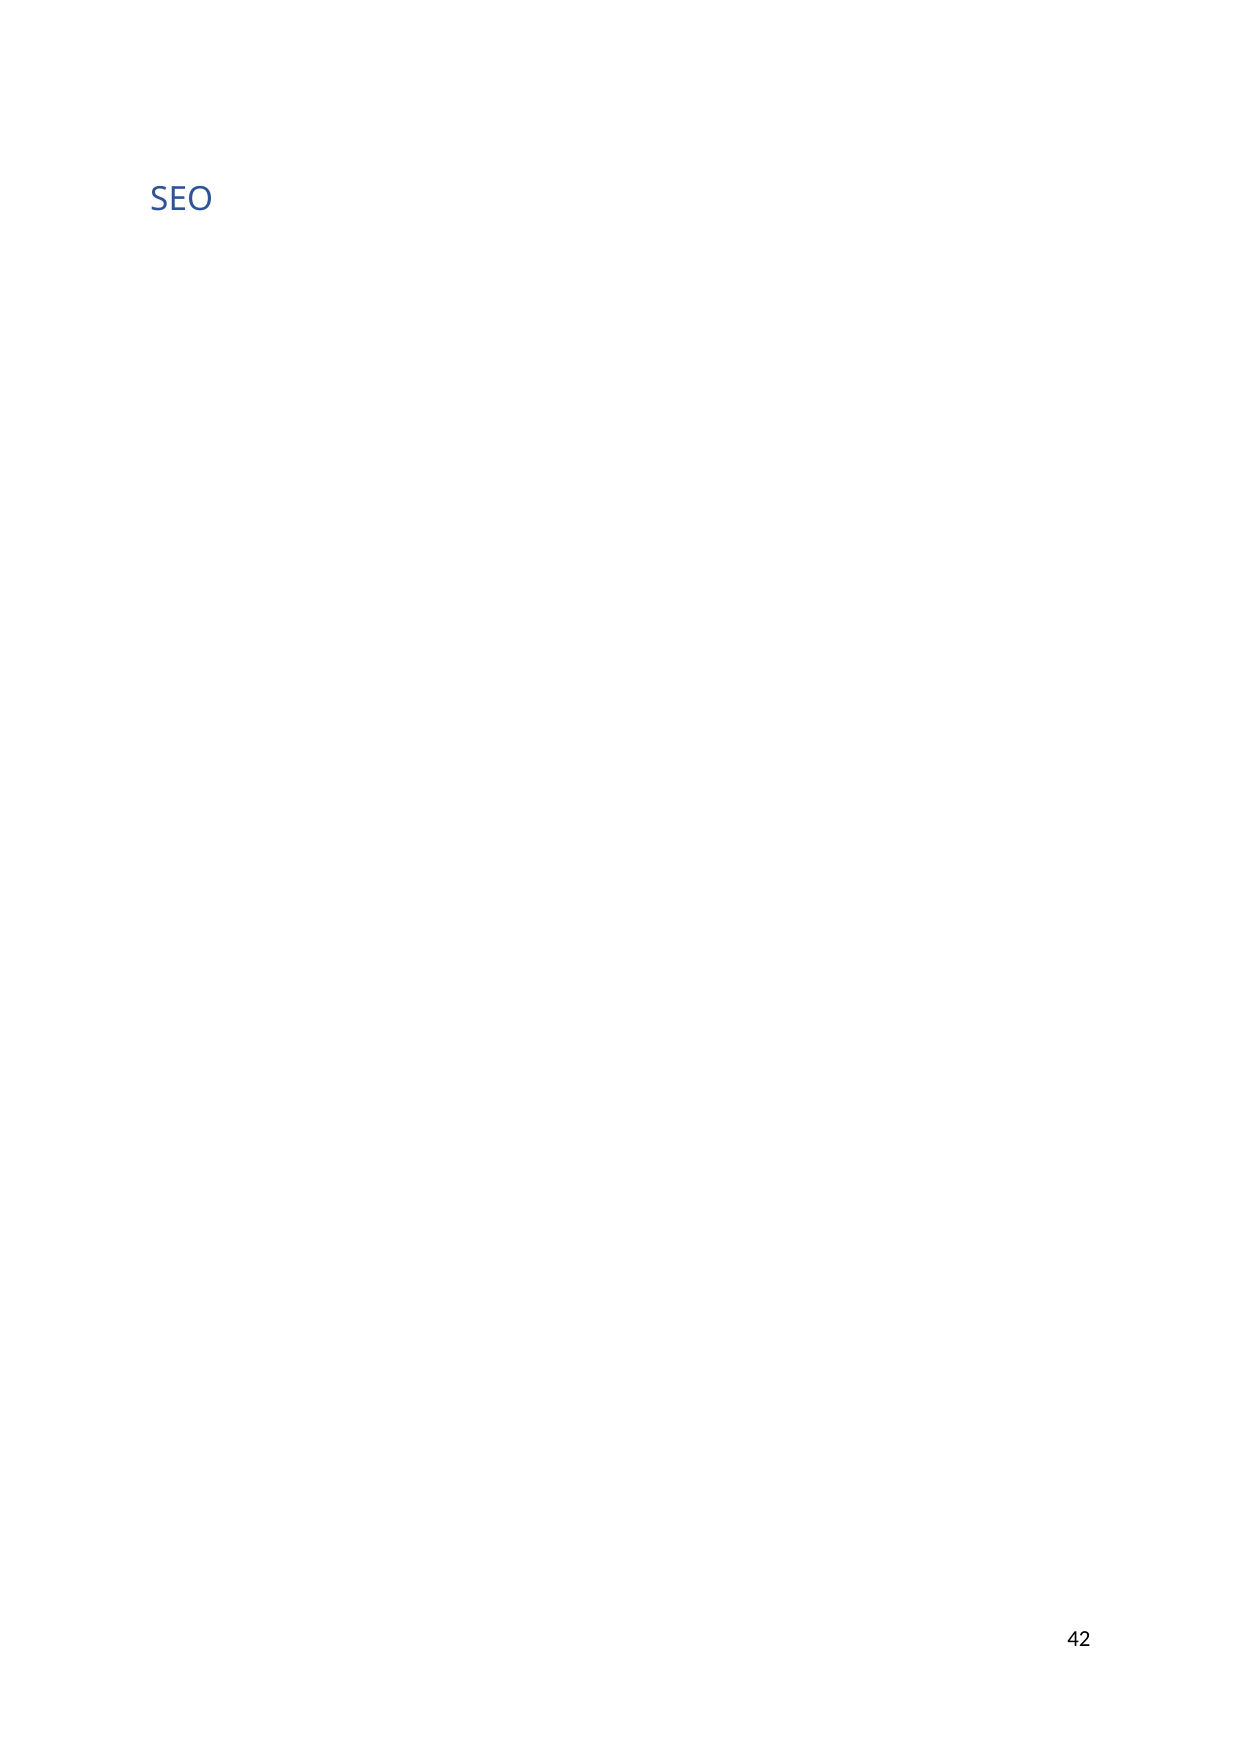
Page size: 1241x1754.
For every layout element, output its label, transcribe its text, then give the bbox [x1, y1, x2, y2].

subtitle SEO [150, 175, 1090, 220]
